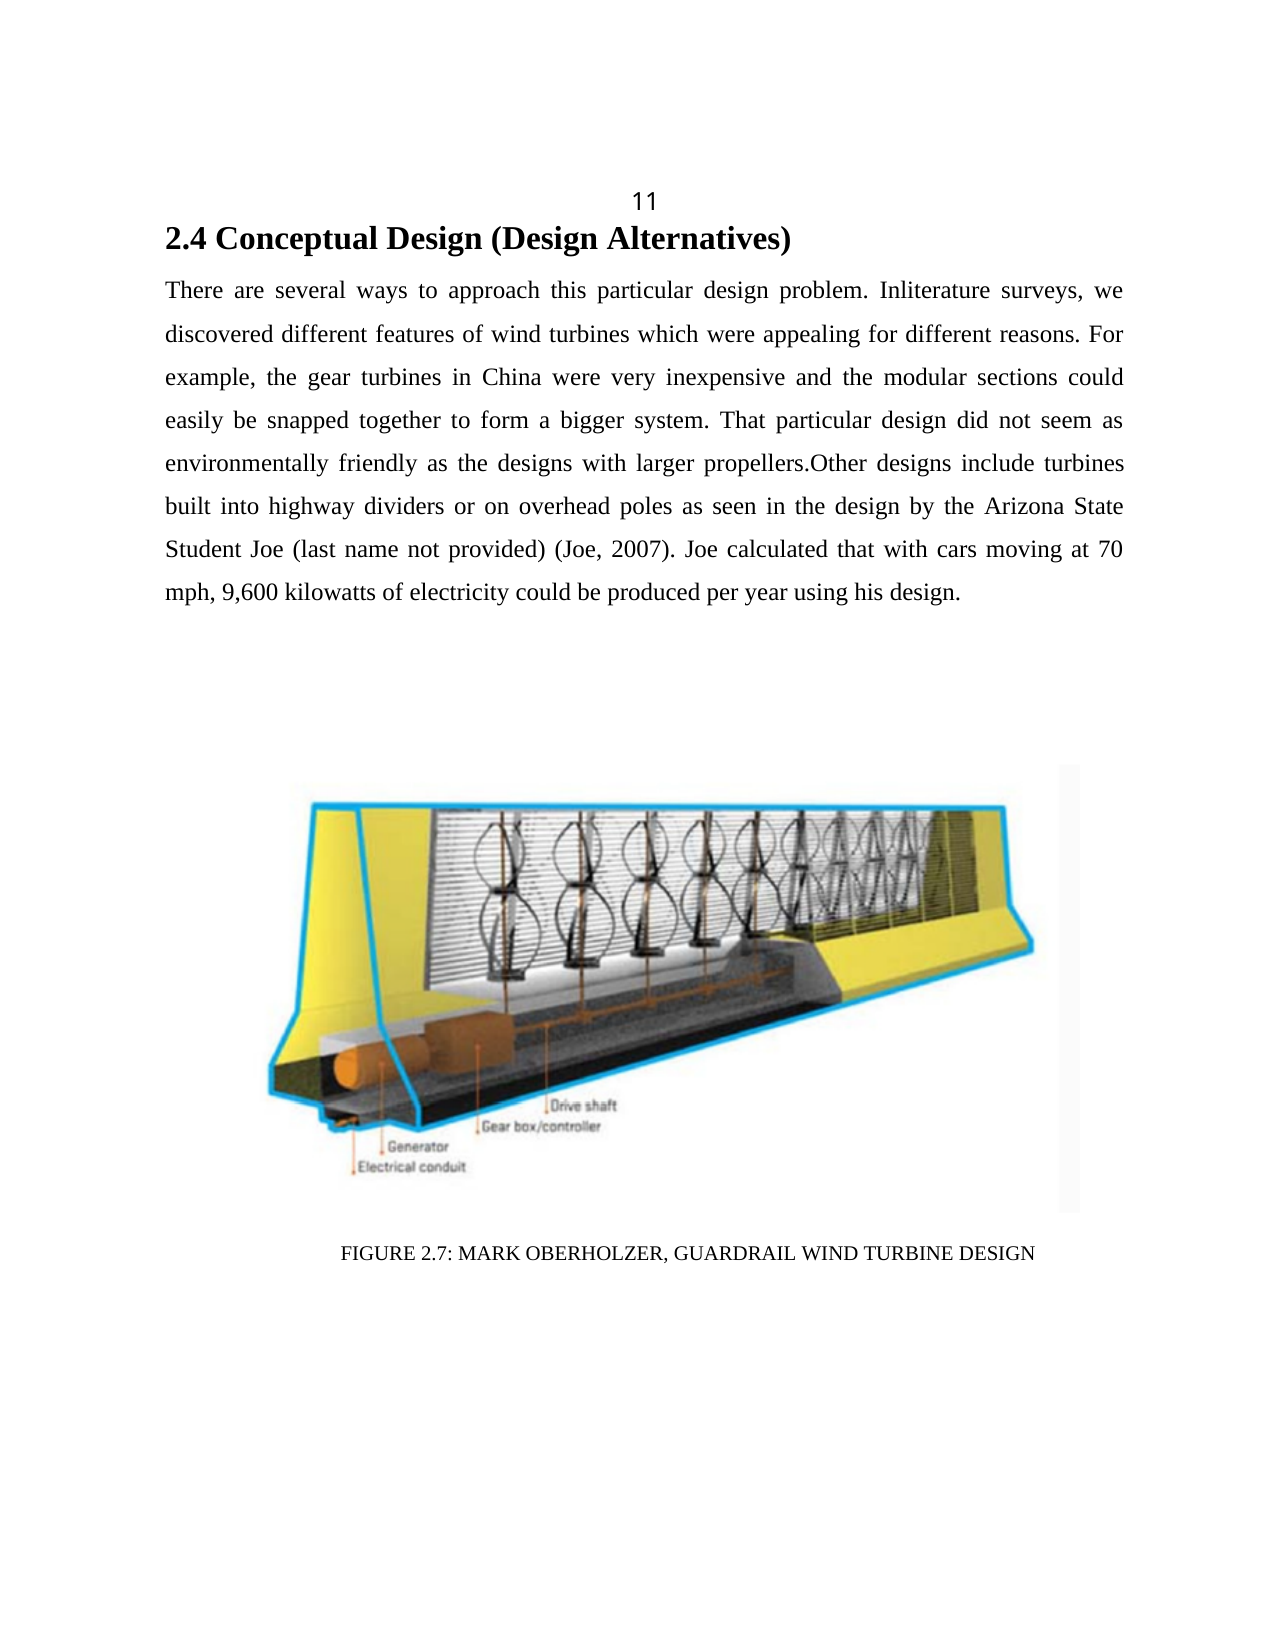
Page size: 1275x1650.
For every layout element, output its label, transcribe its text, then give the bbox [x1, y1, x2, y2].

text 11 [165, 184, 1125, 218]
text 2.4 Conceptual Design (Design Alternatives) [165, 218, 1125, 256]
text There are several ways to approach this particular design problem. Inliterature surveys, we discovered different features of wind turbines which were appealing for different reasons. For example, the gear turbines in China were very inexpensive and the modular sections could easily be snapped together to form a bigger system. That particular design did not seem as environmentally friendly as the designs with larger propellers.Other designs include turbines built into highway dividers or on overhead poles as seen in the design by the Arizona State Student Joe (last name not provided) (Joe, 2007). Joe calculated that with cars moving at 70 mph, 9,600 kilowatts of electricity could be produced per year using his design. [165, 276, 1125, 606]
text FIGURE 2.7: MARK OBERHOLZER, GUARDRAIL WIND TURBINE DESIGN [165, 1240, 1125, 1264]
picture [223, 741, 1080, 1213]
